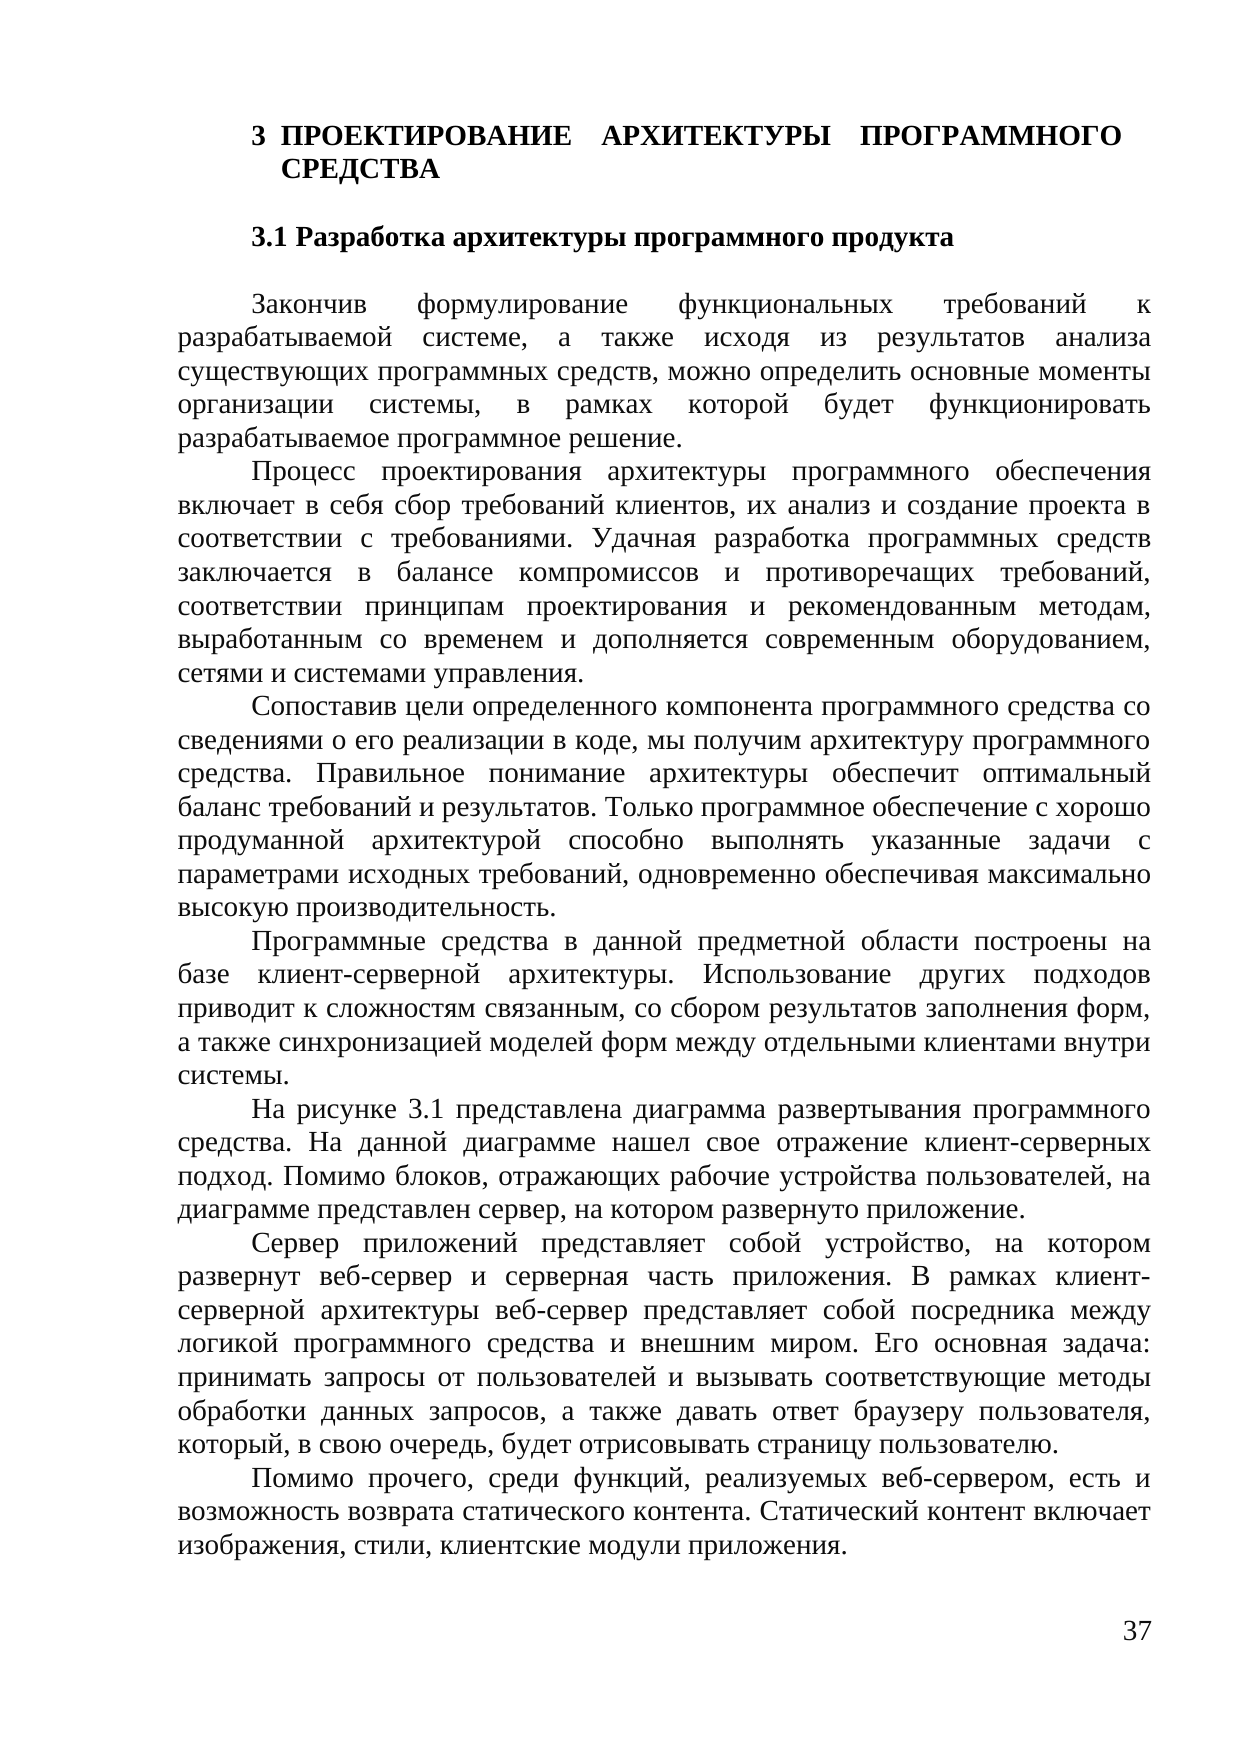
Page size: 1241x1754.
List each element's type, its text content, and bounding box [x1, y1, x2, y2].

subtitle Проектирование архитектуры программного средства [251, 118, 1152, 185]
text Сопоставив цели определенного компонента программного средства со сведениями о его реализации в коде, мы получим архитектуру программного средства. Правильное понимание архитектуры обеспечит оптимальный баланс требований и результатов. Только программное обеспечение с хорошо продуманной архитектурой способно выполнять указанные задачи с параметрами исходных требований, одновременно обеспечивая максимально высокую производительность. [177, 688, 1152, 923]
subtitle 3.1 Разработка архитектуры программного продукта [251, 219, 1152, 252]
text Процесс проектирования архитектуры программного обеспечения включает в себя сбор требований клиентов, их анализ и создание проекта в соответствии с требованиями. Удачная разработка программных средств заключается в балансе компромиссов и противоречащих требований, соответствии принципам проектирования и рекомендованным методам, выработанным со временем и дополняется современным оборудованием, сетями и системами управления. [177, 453, 1152, 688]
text На рисунке 3.1 представлена диаграмма развертывания программного средства. На данной диаграмме нашел свое отражение клиент-серверных подход. Помимо блоков, отражающих рабочие устройства пользователей, на диаграмме представлен сервер, на котором развернуто приложение. [177, 1091, 1152, 1225]
text Сервер приложений представляет собой устройство, на котором развернут веб-сервер и серверная часть приложения. В рамках клиент-серверной архитектуры веб-сервер представляет собой посредника между логикой программного средства и внешним миром. Его основная задача: принимать запросы от пользователей и вызывать соответствующие методы обработки данных запросов, а также давать ответ браузеру пользователя, который, в свою очередь, будет отрисовывать страницу пользователю. [177, 1225, 1152, 1460]
text Помимо прочего, среди функций, реализуемых веб-сервером, есть и возможность возврата статического контента. Статический контент включает изображения, стили, клиентские модули приложения. [177, 1460, 1152, 1560]
text Программные средства в данной предметной области построены на базе клиент-серверной архитектуры. Использование других подходов приводит к сложностям связанным, со сбором результатов заполнения форм, а также синхронизацией моделей форм между отдельными клиентами внутри системы. [177, 923, 1152, 1091]
text Закончив формулирование функциональных требований к разрабатываемой системе, а также исходя из результатов анализа существующих программных средств, можно определить основные моменты организации системы, в рамках которой будет функционировать разрабатываемое программное решение. [177, 286, 1152, 453]
